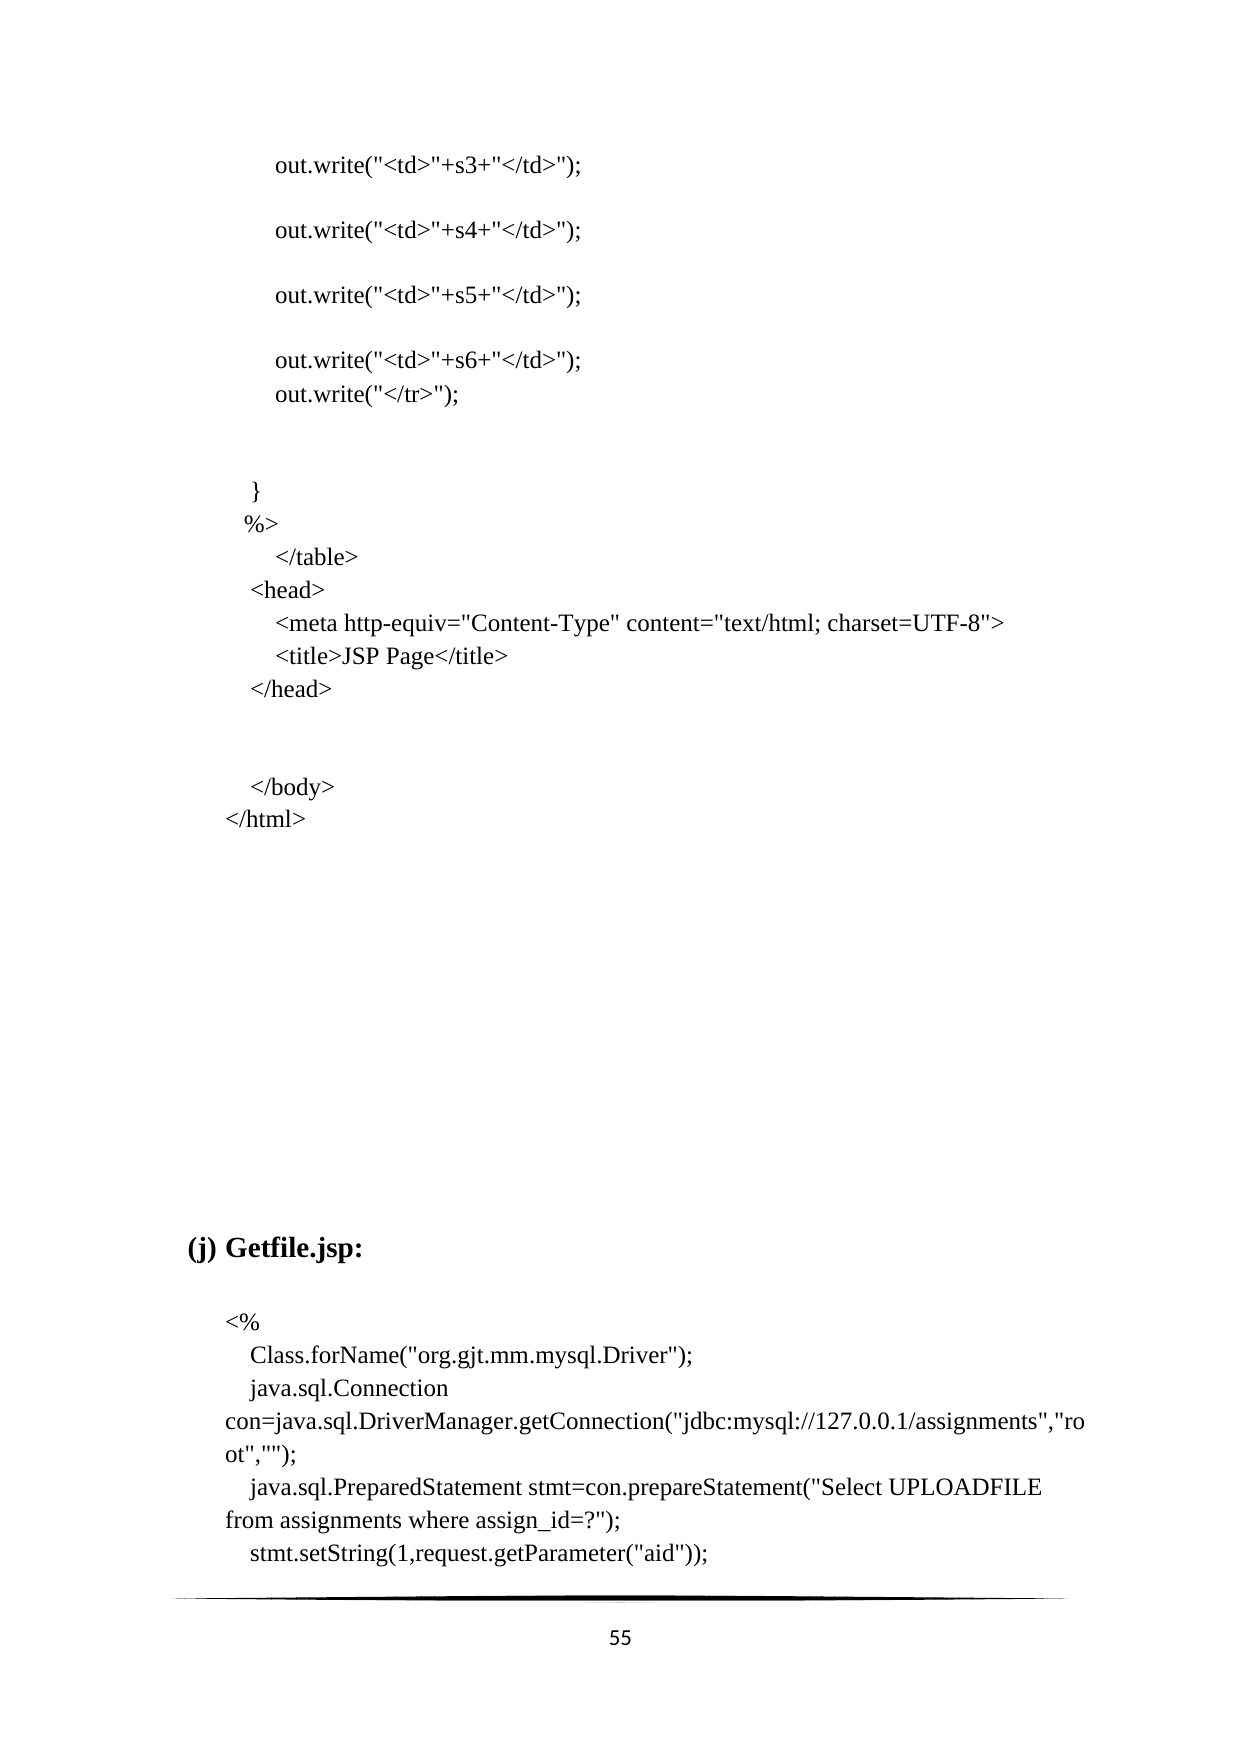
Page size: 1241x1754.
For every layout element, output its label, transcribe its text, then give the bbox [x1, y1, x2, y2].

list </body> [225, 772, 1090, 800]
list Getfile.jsp: [187, 1230, 1090, 1264]
list <head> [225, 575, 1090, 604]
list stmt.setString(1,request.getParameter("aid")); [225, 1538, 1090, 1567]
list %> [225, 509, 1090, 538]
list </head> [225, 674, 1090, 703]
list java.sql.Connection con=java.sql.DriverManager.getConnection("jdbc:mysql://127.0.0.1/assignments","root",""); [225, 1373, 1090, 1468]
list <meta http-equiv="Content-Type" content="text/html; charset=UTF-8"> [225, 608, 1090, 637]
picture [171, 1594, 1069, 1603]
list </table> [225, 542, 1090, 571]
list out.write("<td>"+s5+"</td>"); [225, 280, 1090, 309]
list out.write("<td>"+s3+"</td>"); [225, 150, 1090, 179]
list <title>JSP Page</title> [225, 641, 1090, 670]
list java.sql.PreparedStatement stmt=con.prepareStatement("Select UPLOADFILE from assignments where assign_id=?"); [225, 1472, 1090, 1534]
list </html> [225, 804, 1090, 833]
list Class.forName("org.gjt.mm.mysql.Driver"); [225, 1340, 1090, 1369]
list out.write("<td>"+s4+"</td>"); [225, 215, 1090, 244]
list } [225, 476, 1090, 505]
list out.write("</tr>"); [225, 379, 1090, 407]
list <% [225, 1307, 1090, 1336]
list out.write("<td>"+s6+"</td>"); [225, 346, 1090, 374]
